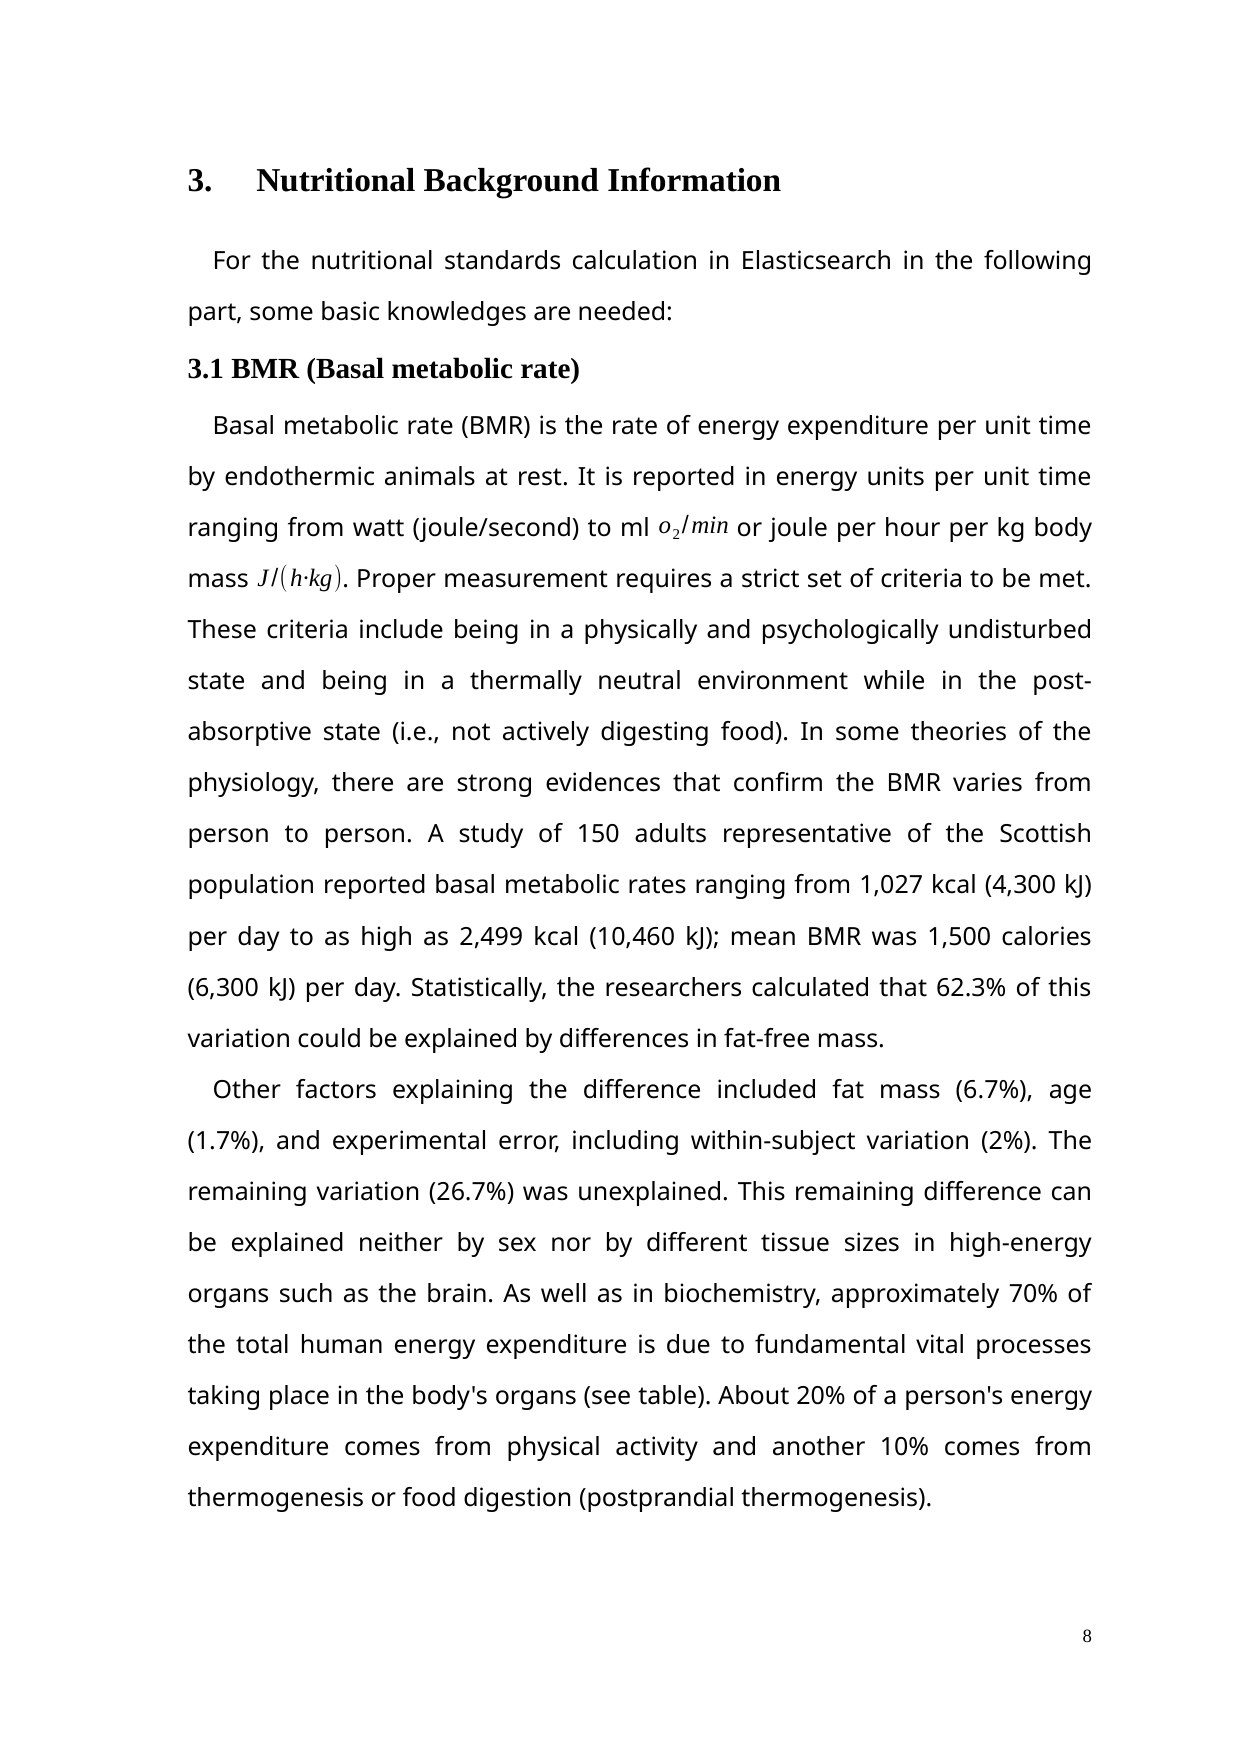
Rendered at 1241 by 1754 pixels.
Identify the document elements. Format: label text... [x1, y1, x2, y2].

text For the nutritional standards calculation in Elasticsearch in the following part, some basic knowledges are needed: [187, 243, 1093, 328]
subtitle 3.1 BMR (Basal metabolic rate) [187, 351, 1093, 385]
subtitle Nutritional Background Information [187, 160, 1093, 199]
text Basal metabolic rate (BMR) is the rate of energy expenditure per unit time by endothermic animals at rest. It is reported in energy units per unit time ranging from watt (joule/second) to ml or joule per hour per kg body mass . Proper measurement requires a strict set of criteria to be met. These criteria include being in a physically and psychologically undisturbed state and being in a thermally neutral environment while in the post-absorptive state (i.e., not actively digesting food). In some theories of the physiology, there are strong evidences that confirm the BMR varies from person to person. A study of 150 adults representative of the Scottish population reported basal metabolic rates ranging from 1,027 kcal (4,300 kJ) per day to as high as 2,499 kcal (10,460 kJ); mean BMR was 1,500 calories (6,300 kJ) per day. Statistically, the researchers calculated that 62.3% of this variation could be explained by differences in fat-free mass. [187, 408, 1093, 1054]
text Other factors explaining the difference included fat mass (6.7%), age (1.7%), and experimental error, including within-subject variation (2%). The remaining variation (26.7%) was unexplained. This remaining difference can be explained neither by sex nor by different tissue sizes in high-energy organs such as the brain. As well as in biochemistry, approximately 70% of the total human energy expenditure is due to fundamental vital processes taking place in the body's organs (see table). About 20% of a person's energy expenditure comes from physical activity and another 10% comes from thermogenesis or food digestion (postprandial thermogenesis). [187, 1071, 1093, 1514]
